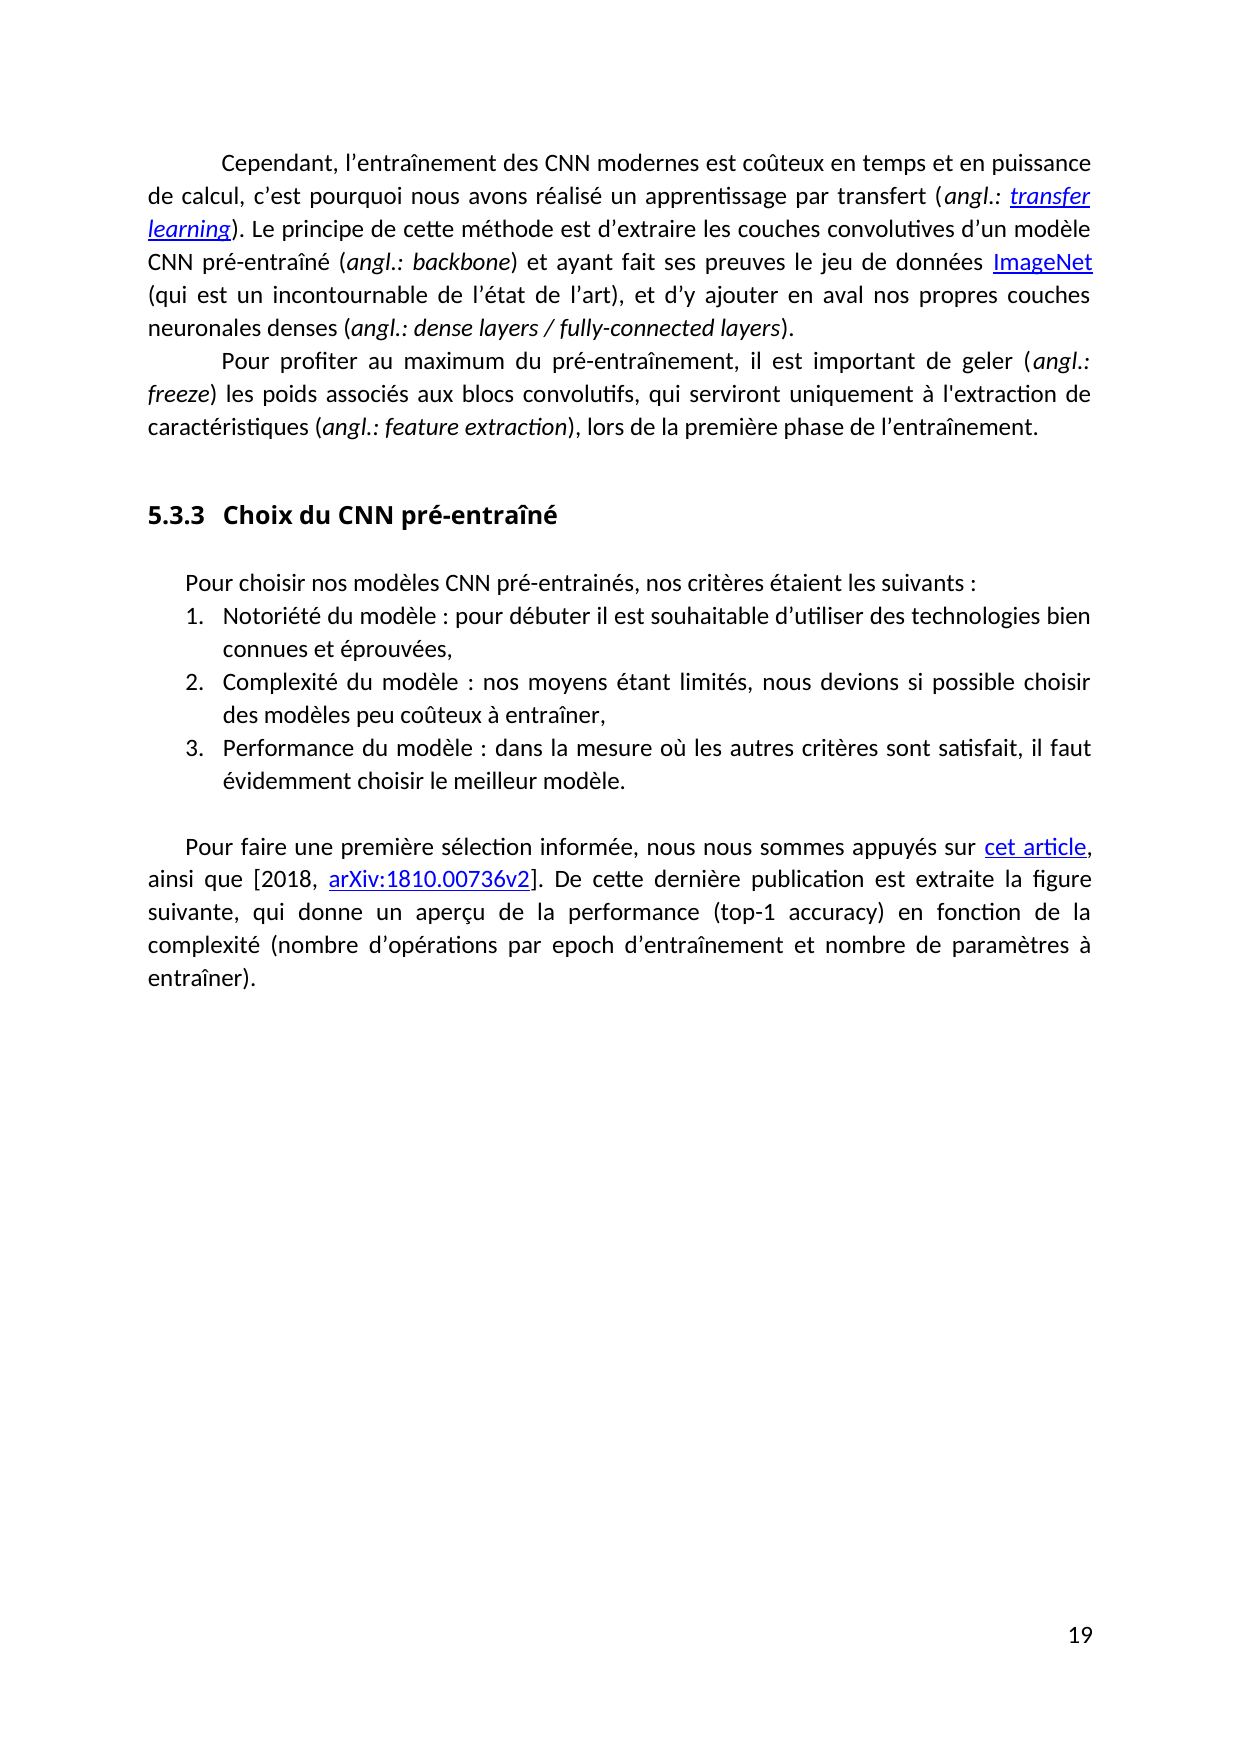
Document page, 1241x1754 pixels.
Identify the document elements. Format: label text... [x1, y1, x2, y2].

subtitle Choix du CNN pré-entraîné [148, 498, 1093, 532]
text Cependant, l’entraînement des CNN modernes est coûteux en temps et en puissance de calcul, c’est pourquoi nous avons réalisé un apprentissage par transfert (angl.: transfer learning). Le principe de cette méthode est d’extraire les couches convolutives d’un modèle CNN pré-entraîné (angl.: backbone) et ayant fait ses preuves le jeu de données ImageNet (qui est un incontournable de l’état de l’art), et d’y ajouter en aval nos propres couches neuronales denses (angl.: dense layers / fully-connected layers). [148, 148, 1093, 343]
text Pour choisir nos modèles CNN pré-entrainés, nos critères étaient les suivants : [148, 567, 1093, 598]
list Complexité du modèle : nos moyens étant limités, nous devions si possible choisir des modèles peu coûteux à entraîner, [185, 666, 1093, 729]
list Performance du modèle : dans la mesure où les autres critères sont satisfait, il faut évidemment choisir le meilleur modèle. [185, 732, 1093, 795]
text Pour faire une première sélection informée, nous nous sommes appuyés sur cet article, ainsi que [2018, arXiv:1810.00736v2]. De cette dernière publication est extraite la figure suivante, qui donne un aperçu de la performance (top-1 accuracy) en fonction de la complexité (nombre d’opérations par epoch d’entraînement et nombre de paramètres à entraîner). [148, 831, 1093, 993]
list Notoriété du modèle : pour débuter il est souhaitable d’utiliser des technologies bien connues et éprouvées, [185, 600, 1093, 664]
text Pour profiter au maximum du pré-entraînement, il est important de geler (angl.: freeze) les poids associés aux blocs convolutifs, qui serviront uniquement à l'extraction de caractéristiques (angl.: feature extraction), lors de la première phase de l’entraînement. [148, 345, 1093, 441]
